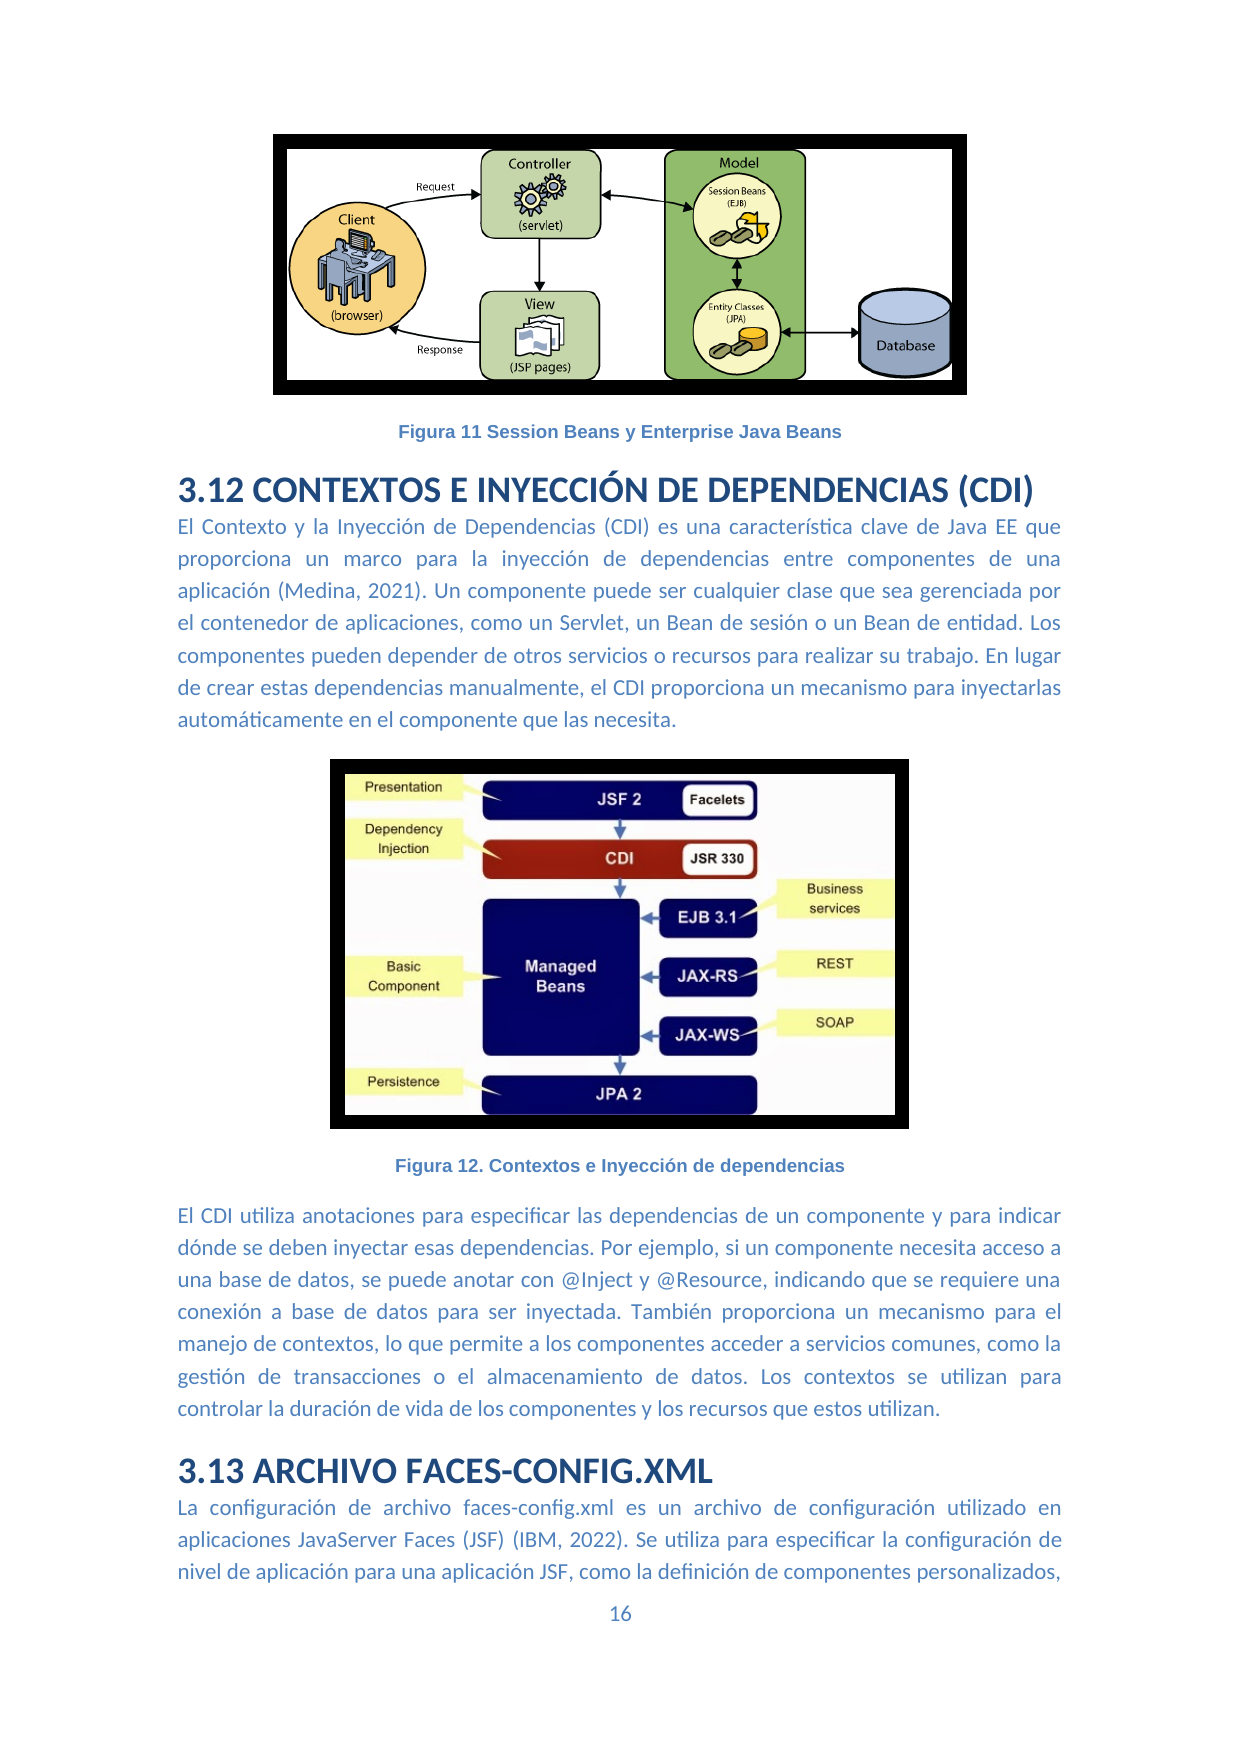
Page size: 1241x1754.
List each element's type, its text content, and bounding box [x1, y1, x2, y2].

text Figura 12. Contextos e Inyección de dependencias [177, 1155, 1063, 1177]
picture [287, 149, 952, 380]
text El Contexto y la Inyección de Dependencias (CDI) es una característica clave de Java EE que proporciona un marco para la inyección de dependencias entre componentes de una aplicación . Un componente puede ser cualquier clase que sea gerenciada por el contenedor de aplicaciones, como un Servlet, un Bean de sesión o un Bean de entidad. Los componentes pueden depender de otros servicios o recursos para realizar su trabajo. En lugar de crear estas dependencias manualmente, el CDI proporciona un mecanismo para inyectarlas automáticamente en el componente que las necesita. [177, 512, 1063, 733]
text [177, 1493, 1063, 1585]
text Figura 11 Session Beans y Enterprise Java Beans [177, 421, 1063, 442]
subtitle ARCHIVO FACES-CONFIG.XML [177, 1447, 1063, 1493]
picture [345, 774, 895, 1115]
subtitle CONTEXTOS E INYECCIÓN DE DEPENDENCIAS (CDI) [177, 466, 1063, 512]
text El CDI utiliza anotaciones para especificar las dependencias de un componente y para indicar dónde se deben inyectar esas dependencias. Por ejemplo, si un componente necesita acceso a una base de datos, se puede anotar con @Inject y @Resource, indicando que se requiere una conexión a base de datos para ser inyectada. También proporciona un mecanismo para el manejo de contextos, lo que permite a los componentes acceder a servicios comunes, como la gestión de transacciones o el almacenamiento de datos. Los contextos se utilizan para controlar la duración de vida de los componentes y los recursos que estos utilizan. [177, 1201, 1063, 1422]
